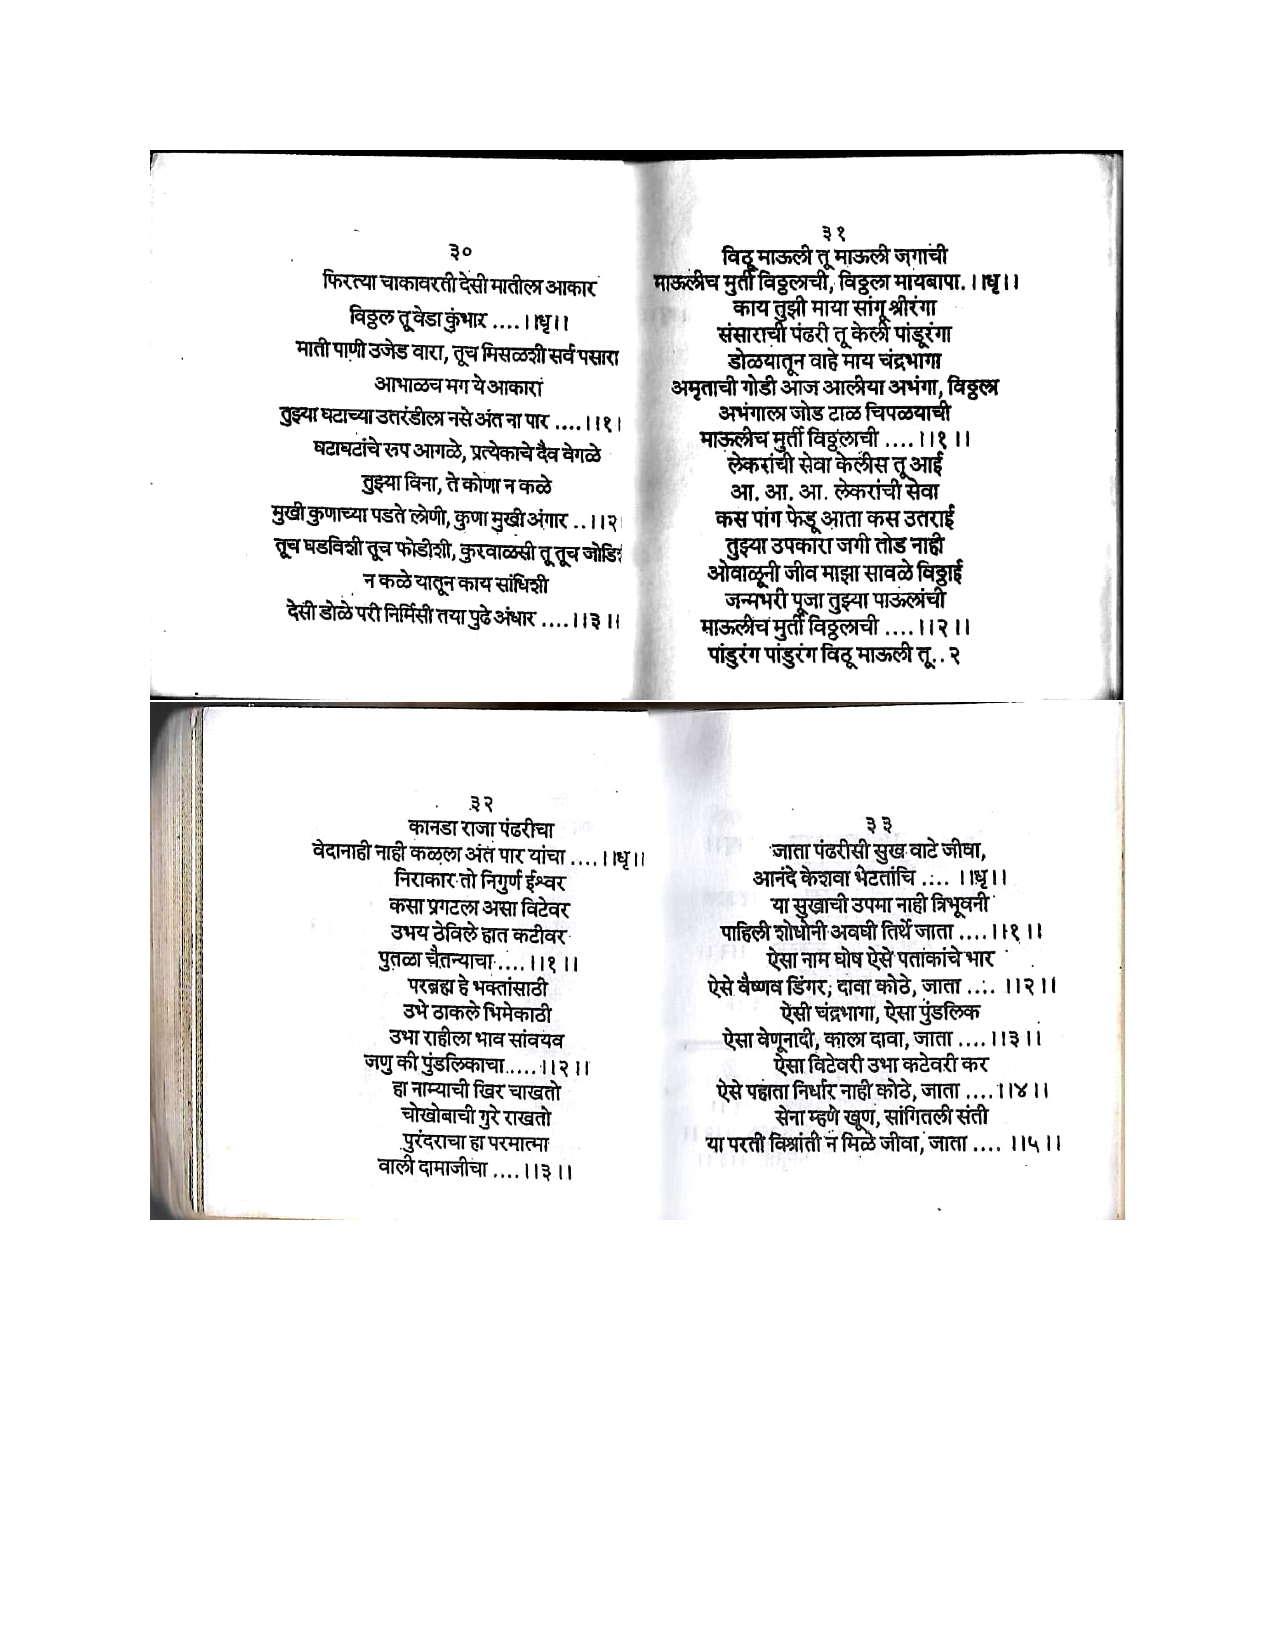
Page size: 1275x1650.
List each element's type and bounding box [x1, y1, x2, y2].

picture [150, 150, 1124, 700]
picture [150, 702, 1125, 1220]
